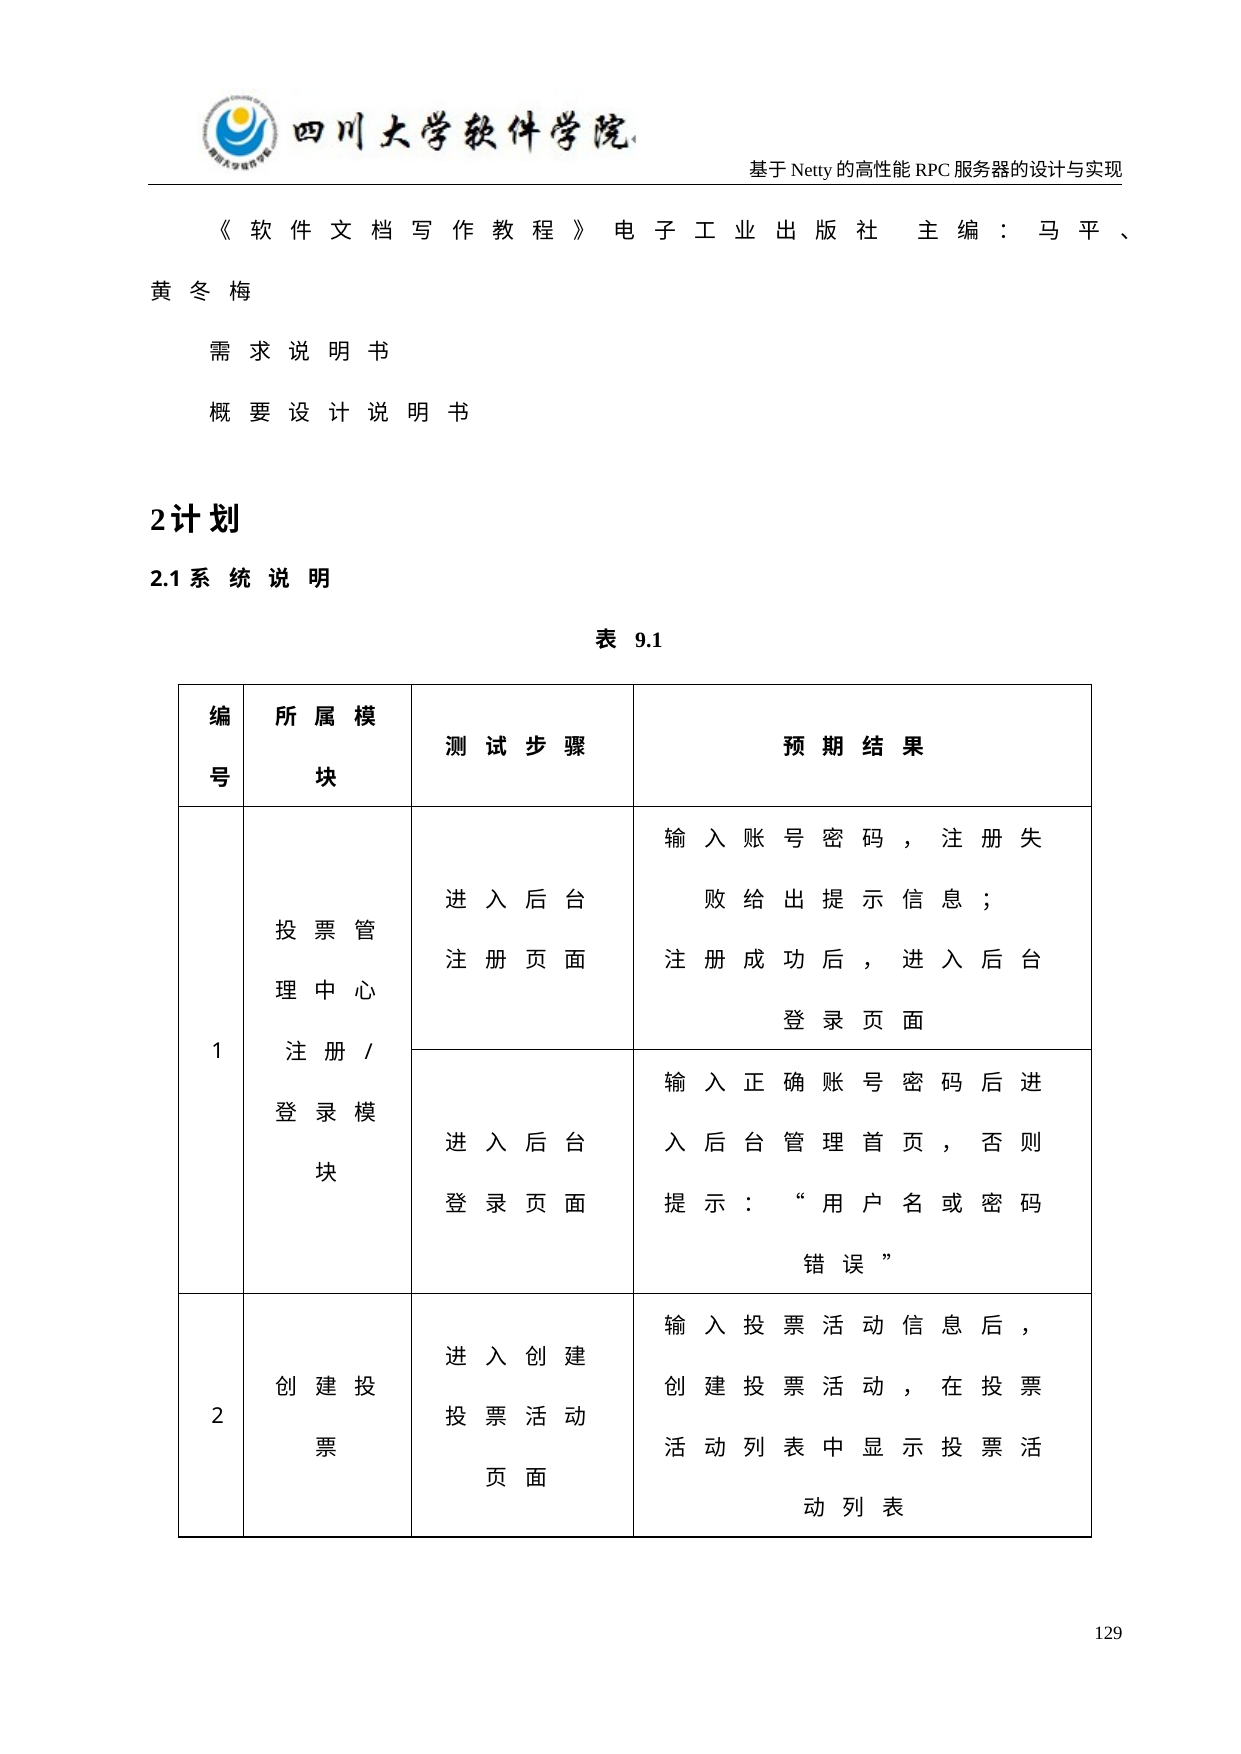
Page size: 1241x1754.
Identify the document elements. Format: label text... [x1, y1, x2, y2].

text 2.1系统说明 [150, 547, 1120, 608]
picture [197, 88, 639, 177]
table_cell 进入后台登录页面 [412, 1050, 633, 1293]
text 需求说明书 [150, 320, 1120, 380]
table_cell 投票管理中心 注册/登录模块 [244, 807, 411, 1293]
table_cell 输入正确账号密码后进入后台管理首页，否则提示：“用户名或密码错误” [634, 1050, 1091, 1293]
text 概要设计说明书 [150, 380, 1120, 441]
table_cell 2 [179, 1294, 243, 1536]
table_cell 进入创建投票活动页面 [412, 1294, 633, 1536]
table_header 预期结果 [634, 685, 1091, 806]
table_cell 输入投票活动信息后，创建投票活动，在投票活动列表中显示投票活动列表 [634, 1294, 1091, 1536]
table_header 编号 [179, 685, 243, 806]
text 《软件文档写作教程》电子工业出版社 主编：马平、黄冬梅 [150, 198, 1120, 320]
table_cell 创建投票 [244, 1294, 411, 1536]
table_cell 输入账号密码，注册失败给出提示信息； 注册成功后，进入后台登录页面 [634, 807, 1091, 1049]
text 表9.1 [150, 608, 1120, 668]
table_header 所属模块 [244, 685, 411, 806]
table_cell 1 [179, 807, 243, 1293]
table_header 测试步骤 [412, 685, 633, 806]
table_cell 进入后台注册页面 [412, 807, 633, 1049]
subtitle 2计划 [150, 486, 1120, 547]
